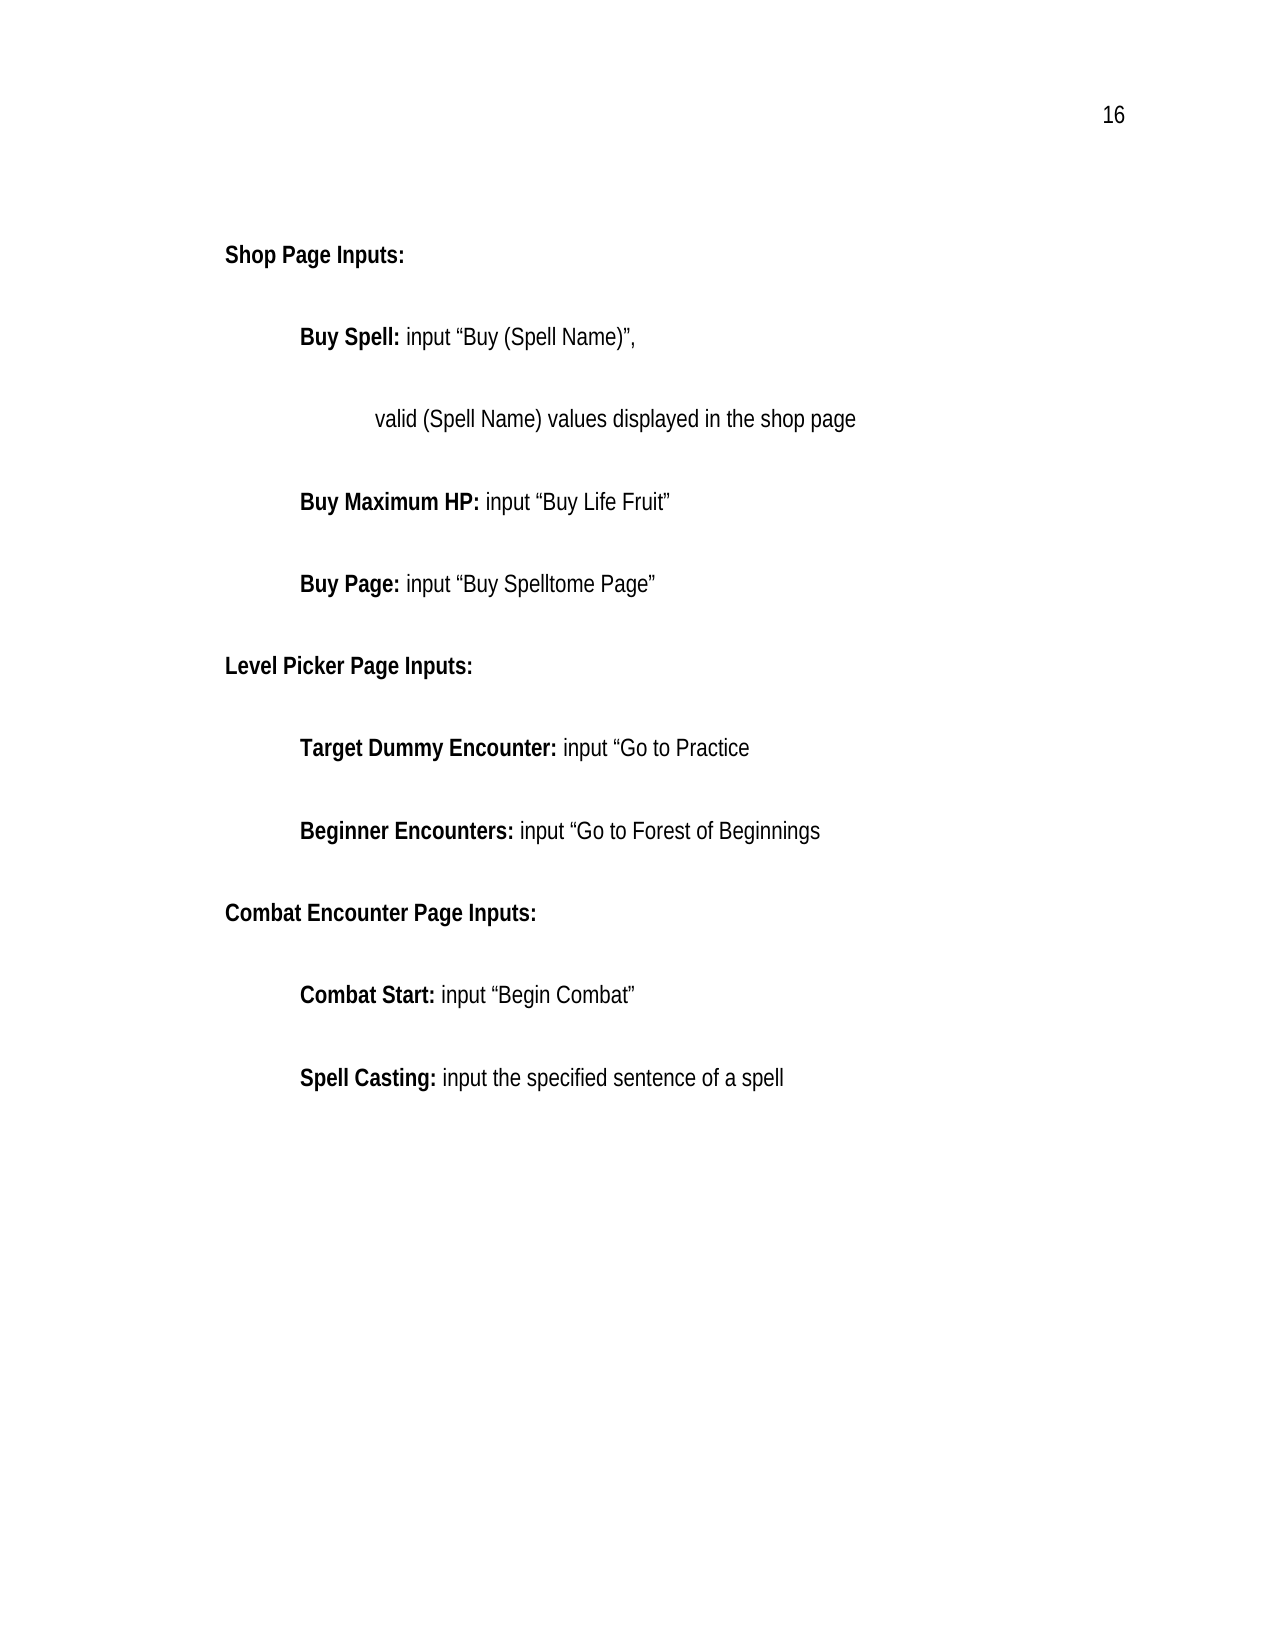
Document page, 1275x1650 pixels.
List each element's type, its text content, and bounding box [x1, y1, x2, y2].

text Spell Casting: input the specified sentence of a spell [300, 1062, 1125, 1091]
text Combat Encounter Page Inputs: [225, 898, 1125, 927]
text valid (Spell Name) values displayed in the shop page [300, 404, 1125, 433]
text Shop Page Inputs: [225, 239, 1125, 268]
text Buy Page: input “Buy Spelltome Page” [300, 569, 1125, 597]
text Target Dummy Encounter: input “Go to Practice [225, 733, 1125, 762]
text Buy Maximum HP: input “Buy Life Fruit” [300, 486, 1125, 515]
text Beginner Encounters: input “Go to Forest of Beginnings [300, 816, 1125, 844]
text Combat Start: input “Begin Combat” [225, 980, 1125, 1009]
text Buy Spell: input “Buy (Spell Name)”, [225, 322, 1125, 351]
text Level Picker Page Inputs: [225, 651, 1125, 680]
